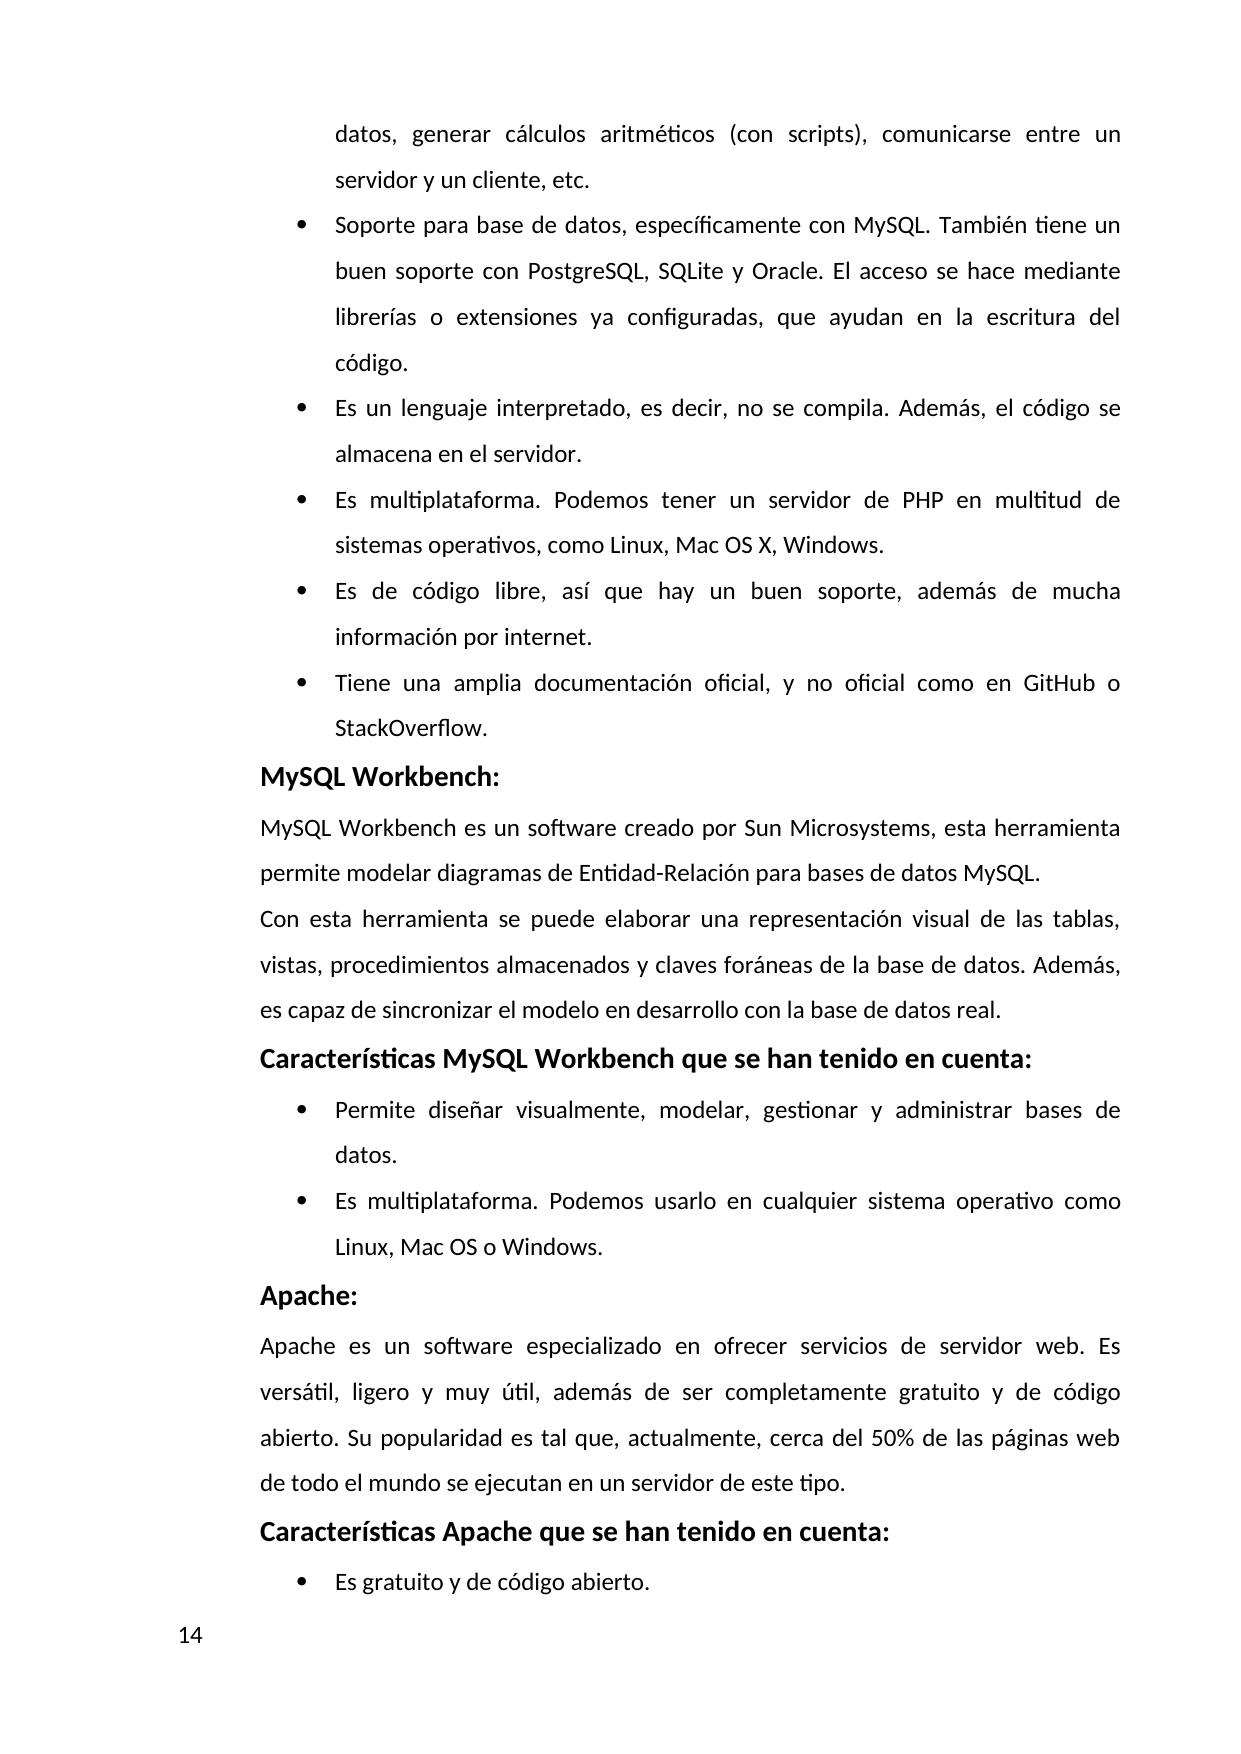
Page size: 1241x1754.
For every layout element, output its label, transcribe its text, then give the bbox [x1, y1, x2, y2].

list Características MySQL Workbench que se han tenido en cuenta: [260, 1040, 1122, 1076]
list Es un lenguaje interpretado, es decir, no se compila. Además, el código se almacena en el servidor. [297, 392, 1122, 469]
list Características Apache que se han tenido en cuenta: [260, 1513, 1122, 1549]
list MySQL Workbench es un software creado por Sun Microsystems, esta herramienta permite modelar diagramas de Entidad-Relación para bases de datos MySQL. [260, 812, 1122, 888]
list Es de código libre, así que hay un buen soporte, además de mucha información por internet. [297, 575, 1122, 652]
list Apache es un software especializado en ofrecer servicios de servidor web. Es versátil, ligero y muy útil, además de ser completamente gratuito y de código abierto. Su popularidad es tal que, actualmente, cerca del 50% de las páginas web de todo el mundo se ejecutan en un servidor de este tipo. [260, 1330, 1122, 1498]
list Con esta herramienta se puede elaborar una representación visual de las tablas, vistas, procedimientos almacenados y claves foráneas de la base de datos. Además, es capaz de sincronizar el modelo en desarrollo con la base de datos real. [260, 903, 1122, 1025]
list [297, 118, 1122, 194]
list MySQL Workbench: [260, 758, 1122, 794]
list Es multiplataforma. Podemos tener un servidor de PHP en multitud de sistemas operativos, como Linux, Mac OS X, Windows. [297, 484, 1122, 560]
list Tiene una amplia documentación oficial, y no oficial como en GitHub o StackOverflow. [297, 667, 1122, 743]
list Soporte para base de datos, específicamente con MySQL. También tiene un buen soporte con PostgreSQL, SQLite y Oracle. El acceso se hace mediante librerías o extensiones ya configuradas, que ayudan en la escritura del código. [297, 209, 1122, 377]
list Permite diseñar visualmente, modelar, gestionar y administrar bases de datos. [297, 1094, 1122, 1170]
list Es multiplataforma. Podemos usarlo en cualquier sistema operativo como Linux, Mac OS o Windows. [297, 1185, 1122, 1262]
list Apache: [260, 1277, 1122, 1312]
list Es gratuito y de código abierto. [297, 1567, 1122, 1597]
